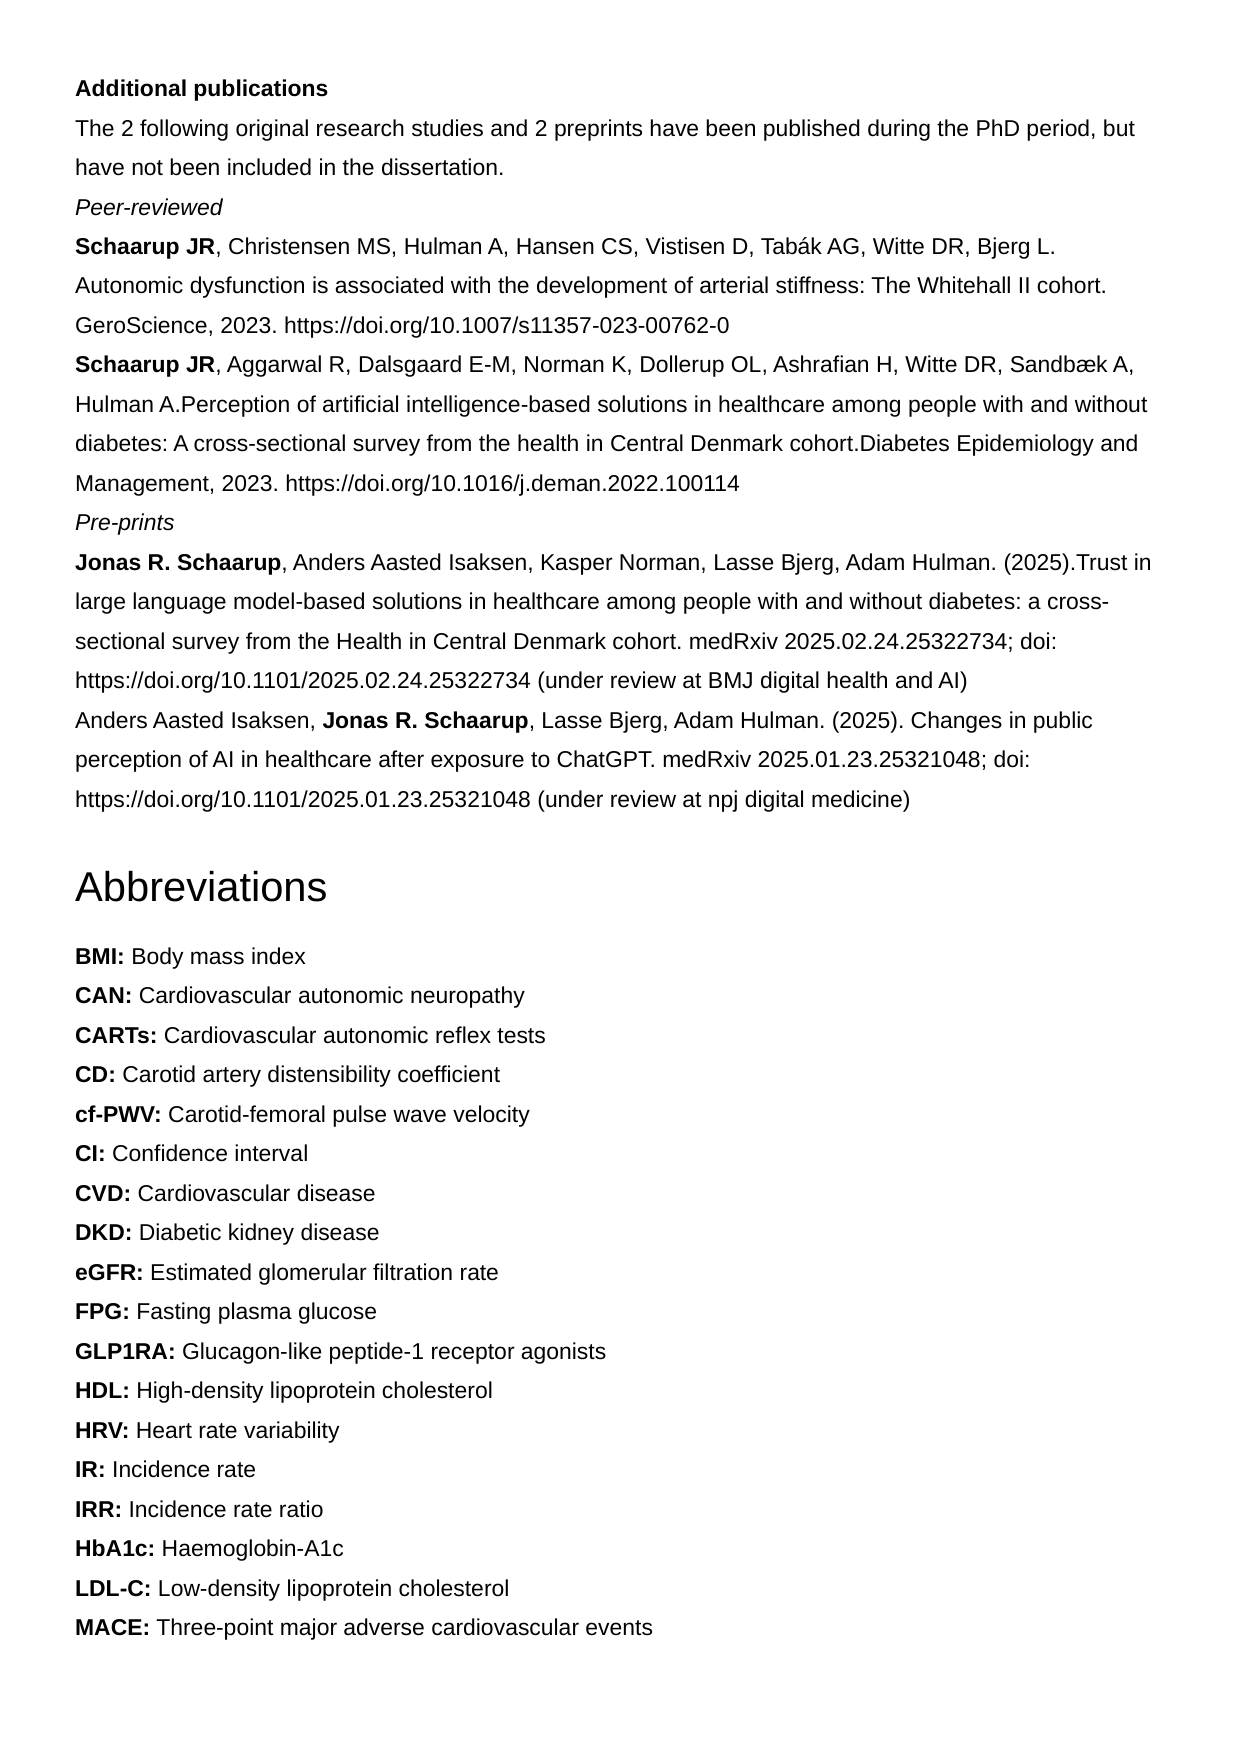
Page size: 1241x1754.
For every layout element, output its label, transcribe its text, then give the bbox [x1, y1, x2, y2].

text Schaarup JR, Christensen MS, Hulman A, Hansen CS, Vistisen D, Tabák AG, Witte DR, Bjerg L. Autonomic dysfunction is associated with the development of arterial stiffness: The Whitehall II cohort. GeroScience, 2023. https://doi.org/10.1007/s11357-023-00762-0 [75, 233, 1165, 338]
text Additional publications [75, 75, 1165, 101]
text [75, 943, 1165, 1640]
text Anders Aasted Isaksen, Jonas R. Schaarup, Lasse Bjerg, Adam Hulman. (2025). Changes in public perception of AI in healthcare after exposure to ChatGPT. medRxiv 2025.01.23.25321048; doi: https://doi.org/10.1101/2025.01.23.25321048 (under review at npj digital medicine) [75, 707, 1165, 812]
text Schaarup JR, Aggarwal R, Dalsgaard E-M, Norman K, Dollerup OL, Ashrafian H, Witte DR, Sandbæk A, Hulman A.Perception of artificial intelligence-based solutions in healthcare among people with and without diabetes: A cross-sectional survey from the health in Central Denmark cohort.Diabetes Epidemiology and Management, 2023. https://doi.org/10.1016/j.deman.2022.100114 [75, 351, 1165, 496]
text Jonas R. Schaarup, Anders Aasted Isaksen, Kasper Norman, Lasse Bjerg, Adam Hulman. (2025).Trust in large language model-based solutions in healthcare among people with and without diabetes: a cross-sectional survey from the Health in Central Denmark cohort. medRxiv 2025.02.24.25322734; doi: https://doi.org/10.1101/2025.02.24.25322734 (under review at BMJ digital health and AI) [75, 549, 1165, 693]
text Peer-reviewed [75, 193, 1165, 220]
text Pre-prints [75, 509, 1165, 536]
subtitle Abbreviations [75, 863, 1165, 911]
text The 2 following original research studies and 2 preprints have been published during the PhD period, but have not been included in the dissertation. [75, 114, 1165, 180]
